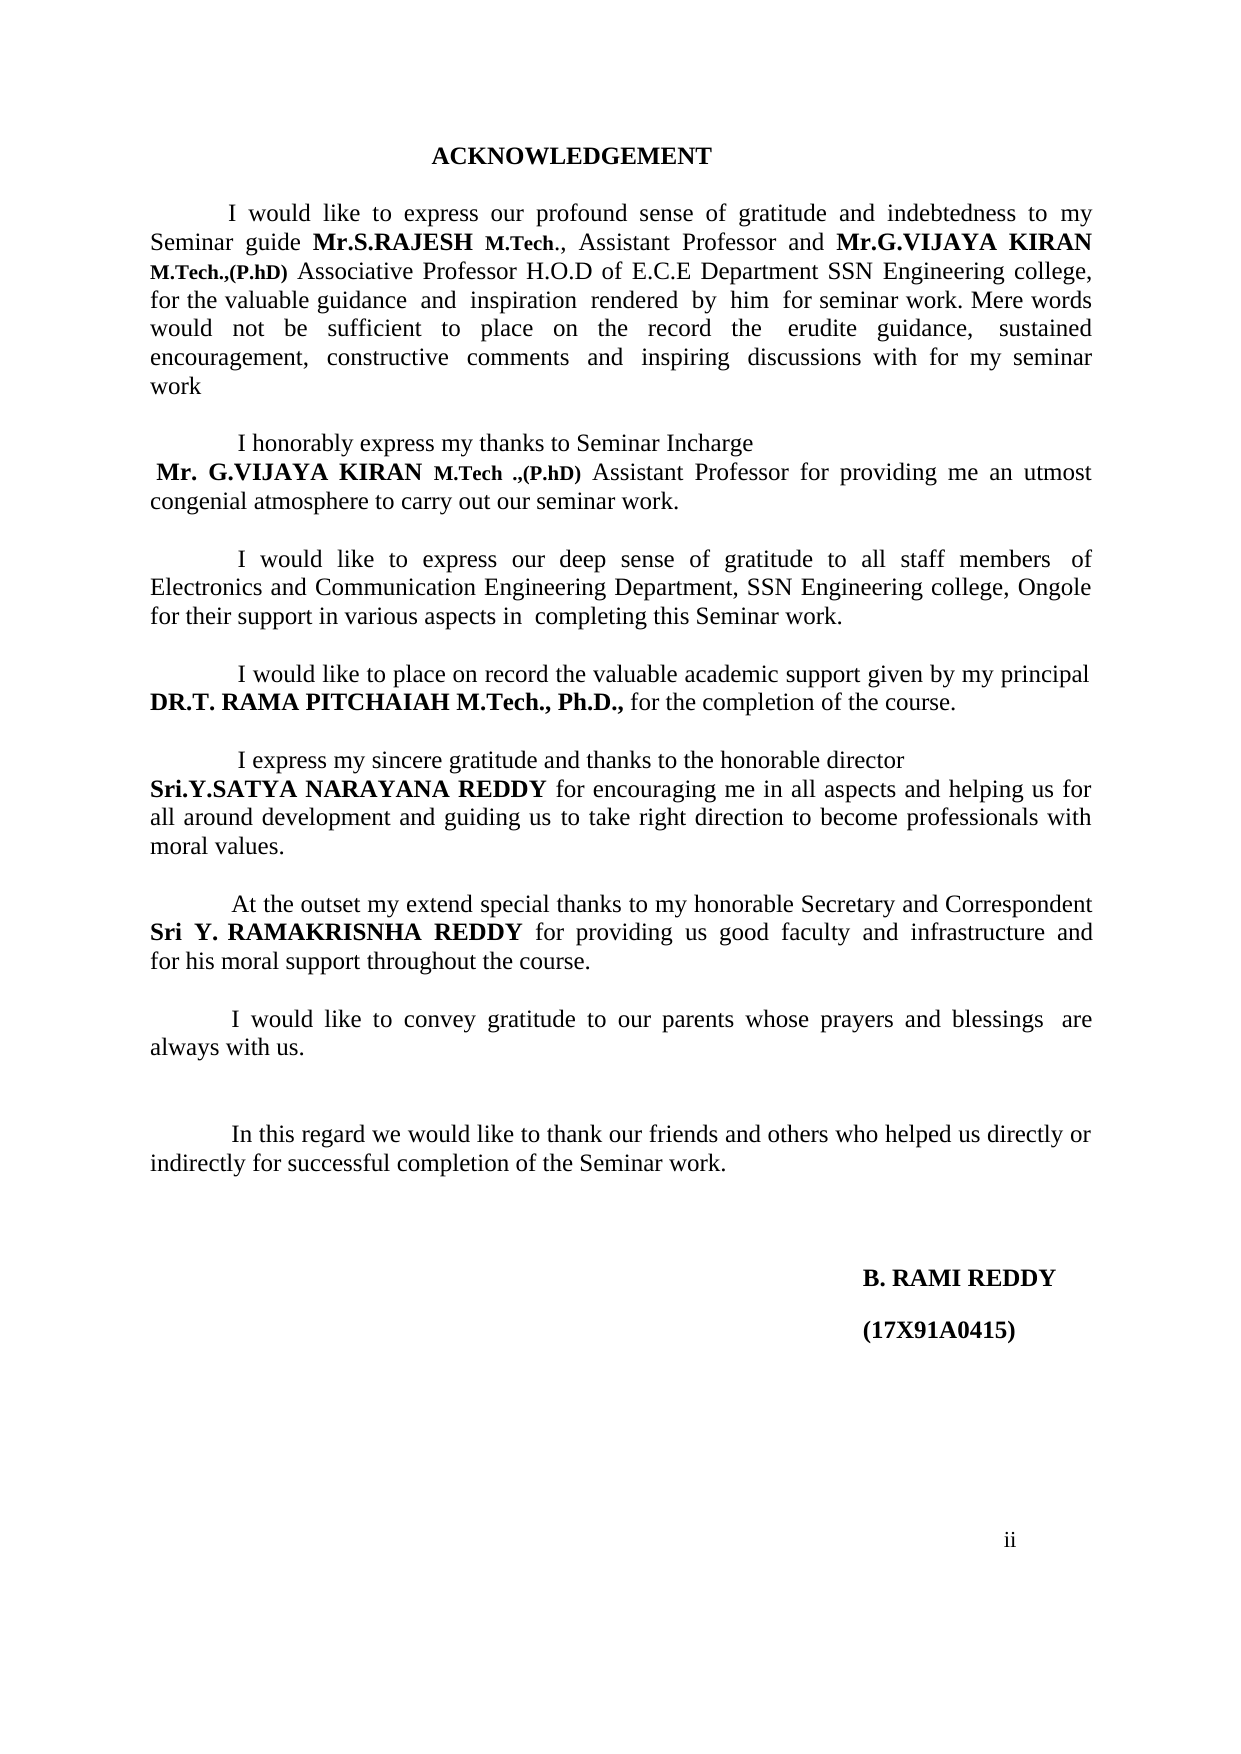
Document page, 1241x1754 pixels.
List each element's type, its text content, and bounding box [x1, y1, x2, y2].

text Sri.Y.SATYA NARAYANA REDDY for encouraging me in all aspects and helping us for all around development and guiding us to take right direction to become professionals with moral values. [150, 774, 1092, 860]
text B. RAMI REDDY [863, 1263, 1078, 1291]
text I would like to express our deep sense of gratitude to all staff members of Electronics and Communication Engineering Department, SSN Engineering college, Ongole for their support in various aspects in completing this Seminar work. [150, 544, 1092, 630]
text In this regard we would like to thank our friends and others who helped us directly or indirectly for successful completion of the Seminar work. [150, 1119, 1092, 1176]
text Mr. G.VIJAYA KIRAN M.Tech .,(P.hD) Assistant Professor for providing me an utmost congenial atmosphere to carry out our seminar work. [150, 457, 1092, 515]
text DR.T. RAMA PITCHAIAH M.Tech., Ph.D., for the completion of the course. [150, 687, 1107, 716]
text I would like to express our profound sense of gratitude and indebtedness to my Seminar guide Mr.S.RAJESH M.Tech., Assistant Professor and Mr.G.VIJAYA KIRAN M.Tech.,(P.hD) Associative Professor H.O.D of E.C.E Department SSN Engineering college, for the valuable guidance and inspiration rendered by him for seminar work. Mere words would not be sufficient to place on the record the erudite guidance, sustained encouragement, constructive comments and inspiring discussions with for my seminar work [150, 198, 1092, 400]
text At the outset my extend special thanks to my honorable Secretary and Correspondent Sri Y. RAMAKRISNHA REDDY for providing us good faculty and infrastructure and for his moral support throughout the course. [150, 889, 1093, 975]
text I honorably express my thanks to Seminar Incharge [237, 428, 1107, 457]
text (17X91A0415) [863, 1315, 1078, 1344]
text I express my sincere gratitude and thanks to the honorable director [237, 745, 1107, 774]
subtitle ACKNOWLEDGEMENT [431, 141, 1107, 170]
text I would like to convey gratitude to our parents whose prayers and blessings are always with us. [150, 1004, 1092, 1061]
text I would like to place on record the valuable academic support given by my principal [237, 659, 1107, 687]
